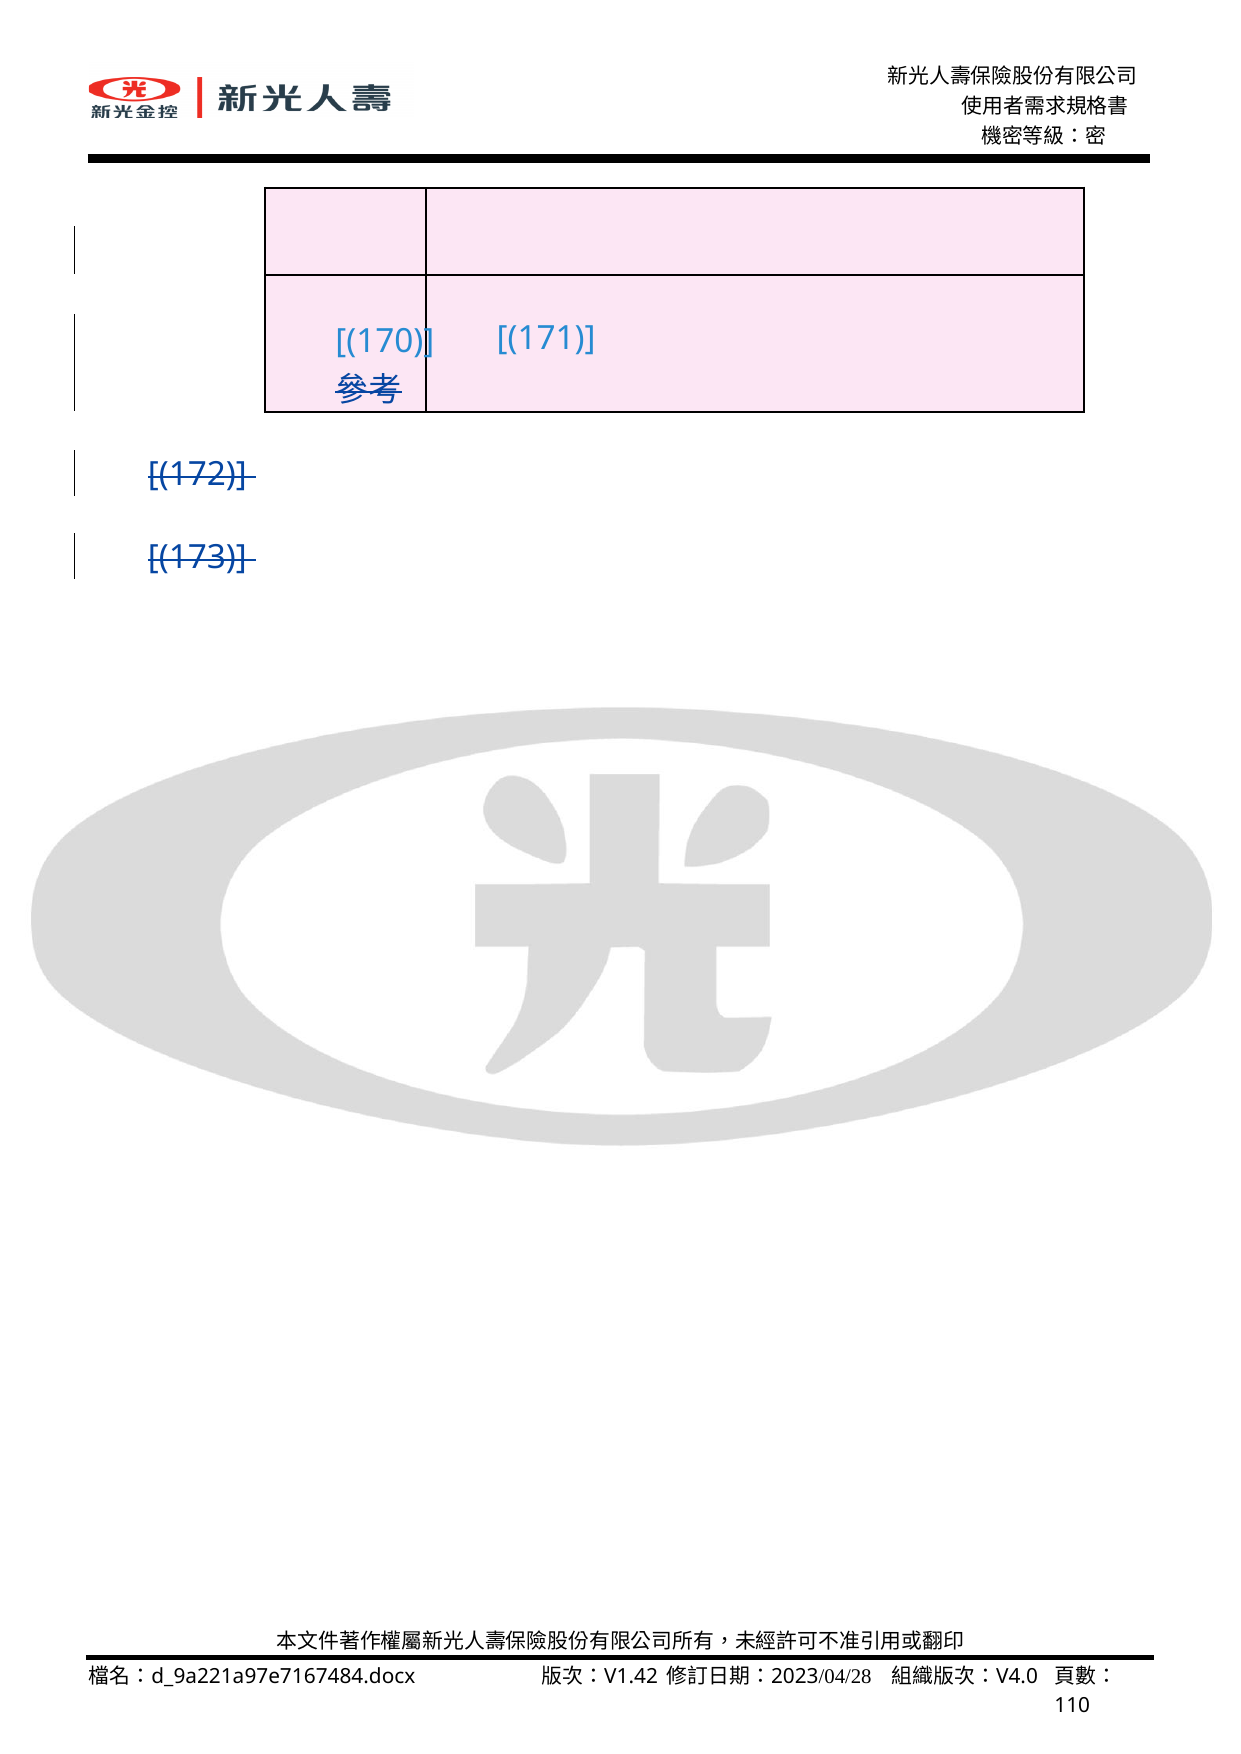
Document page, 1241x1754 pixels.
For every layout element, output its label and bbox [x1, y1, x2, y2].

picture [88, 61, 414, 118]
picture [25, 699, 1215, 1152]
